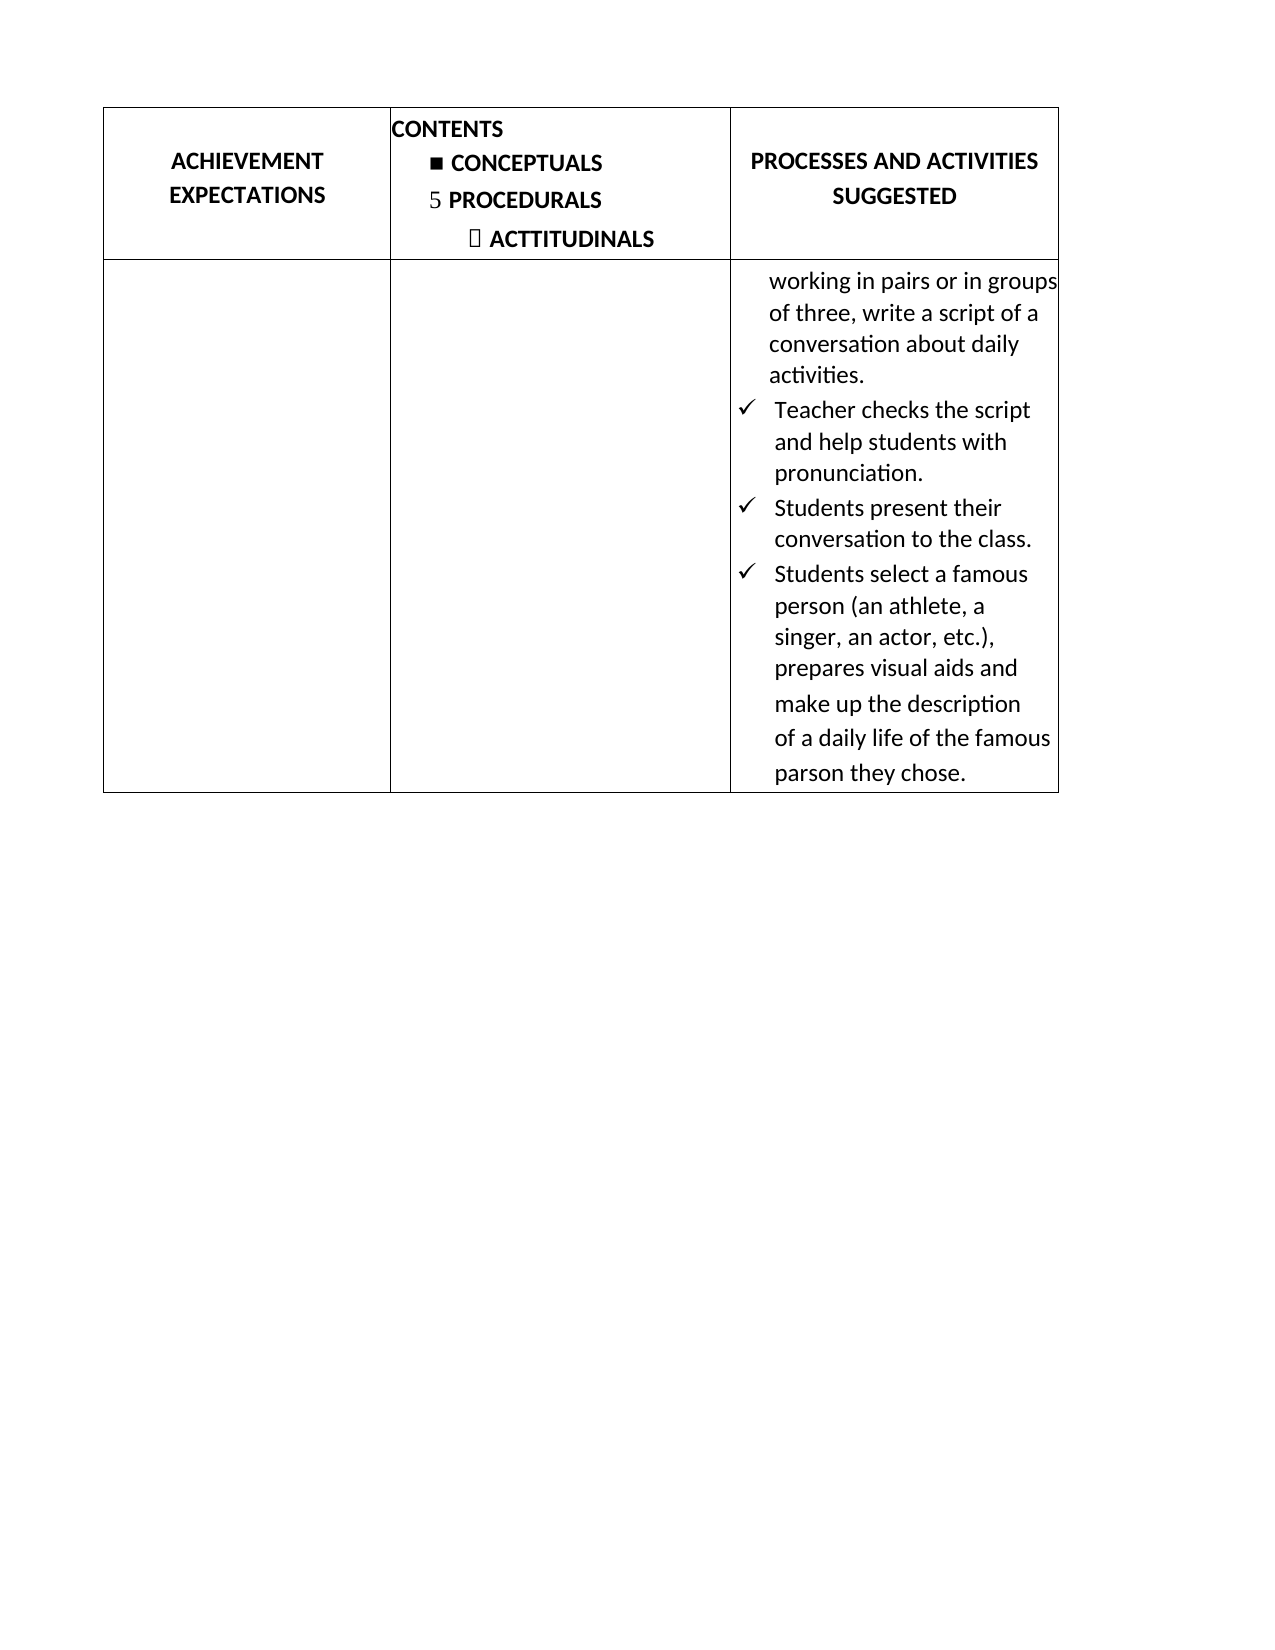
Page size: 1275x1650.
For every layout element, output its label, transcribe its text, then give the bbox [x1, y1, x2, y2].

table_cell working in pairs or in groups of three, write a script of a conversation about daily activities. Teacher checks the script and help students with pronunciation. Students present their conversation to the class. Students select a famous person (an athlete, a singer, an actor, etc.), prepares visual aids and make up the description of a daily life of the famous parson they chose. [731, 260, 1058, 792]
table_cell [104, 260, 390, 792]
table_cell ACHIEVEMENT EXPECTATIONS [104, 108, 390, 259]
table_cell PROCESSES AND ACTIVITIES SUGGESTED [731, 108, 1058, 259]
table_cell CONTENTS ■ CONCEPTUALS  PROCEDURALS  ACTTITUDINALS [391, 108, 730, 259]
table_cell [391, 260, 730, 792]
